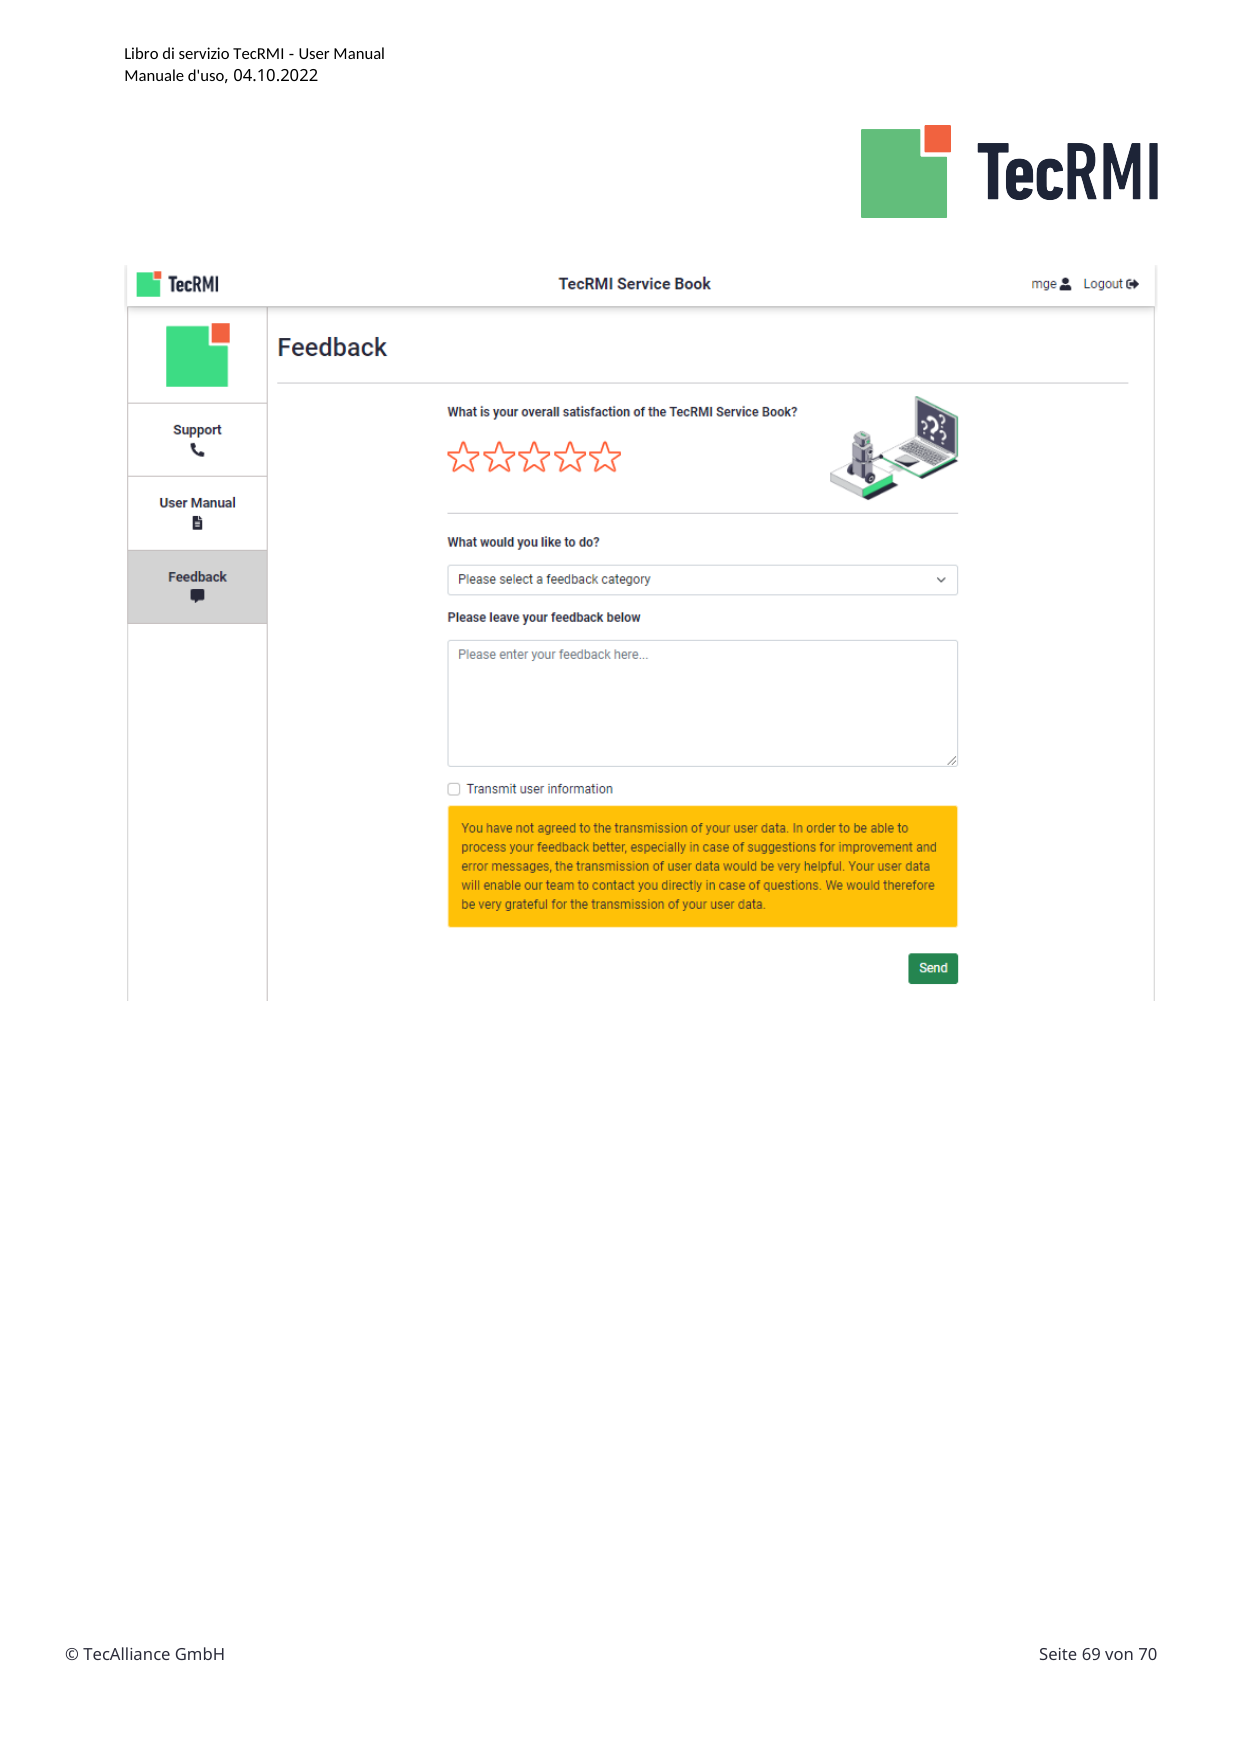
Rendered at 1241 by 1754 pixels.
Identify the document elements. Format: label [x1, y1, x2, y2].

picture [861, 125, 1158, 218]
picture [124, 265, 1158, 1001]
